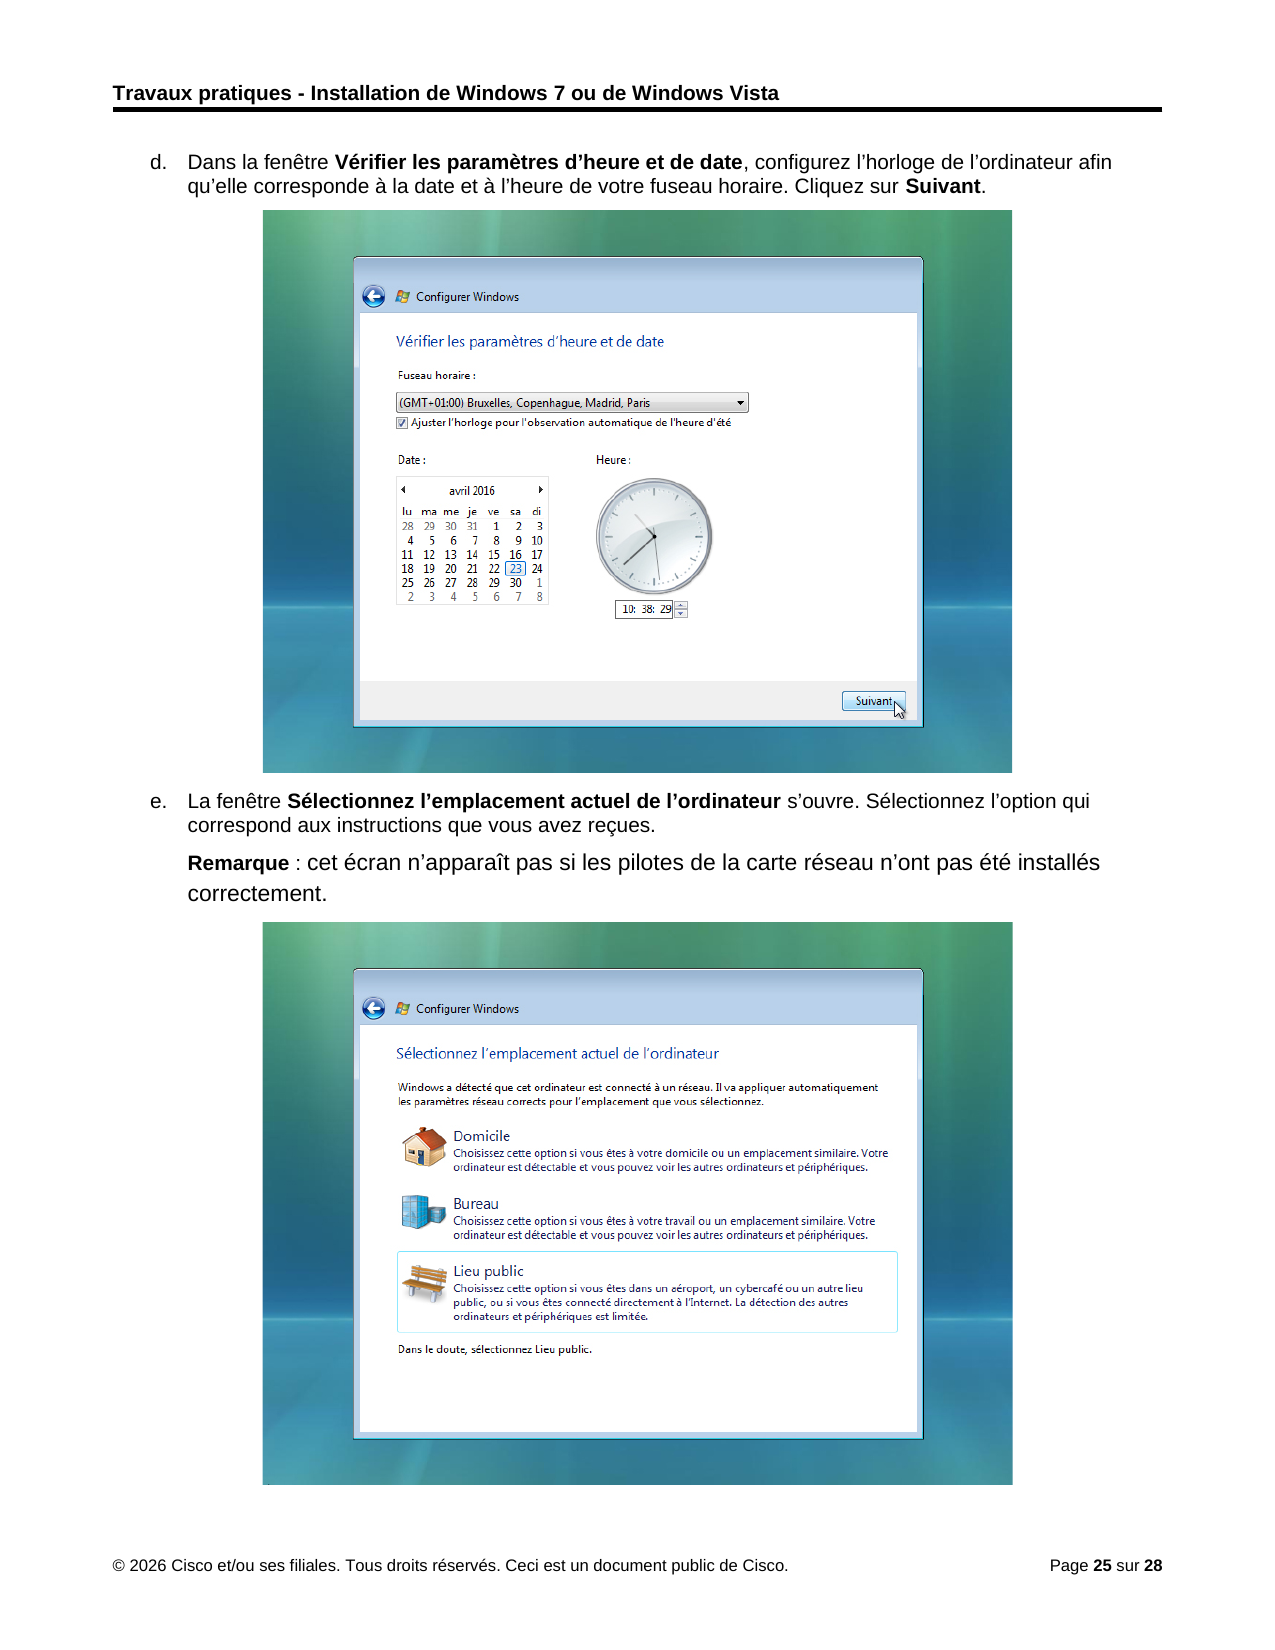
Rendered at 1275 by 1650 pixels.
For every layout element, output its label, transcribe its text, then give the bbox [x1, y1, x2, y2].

text Remarque : cet écran n’apparaît pas si les pilotes de la carte réseau n’ont pas été installés correctement. [187, 849, 1162, 906]
text La fenêtre Sélectionnez l’emplacement actuel de l’ordinateur s’ouvre. Sélectionnez l’option qui correspond aux instructions que vous avez reçues. [150, 789, 1162, 837]
picture [262, 210, 1013, 773]
picture [262, 922, 1013, 1485]
text Dans la fenêtre Vérifier les paramètres d’heure et de date, configurez l’horloge de l’ordinateur afin qu’elle corresponde à la date et à l’heure de votre fuseau horaire. Cliquez sur Suivant. [150, 150, 1162, 198]
